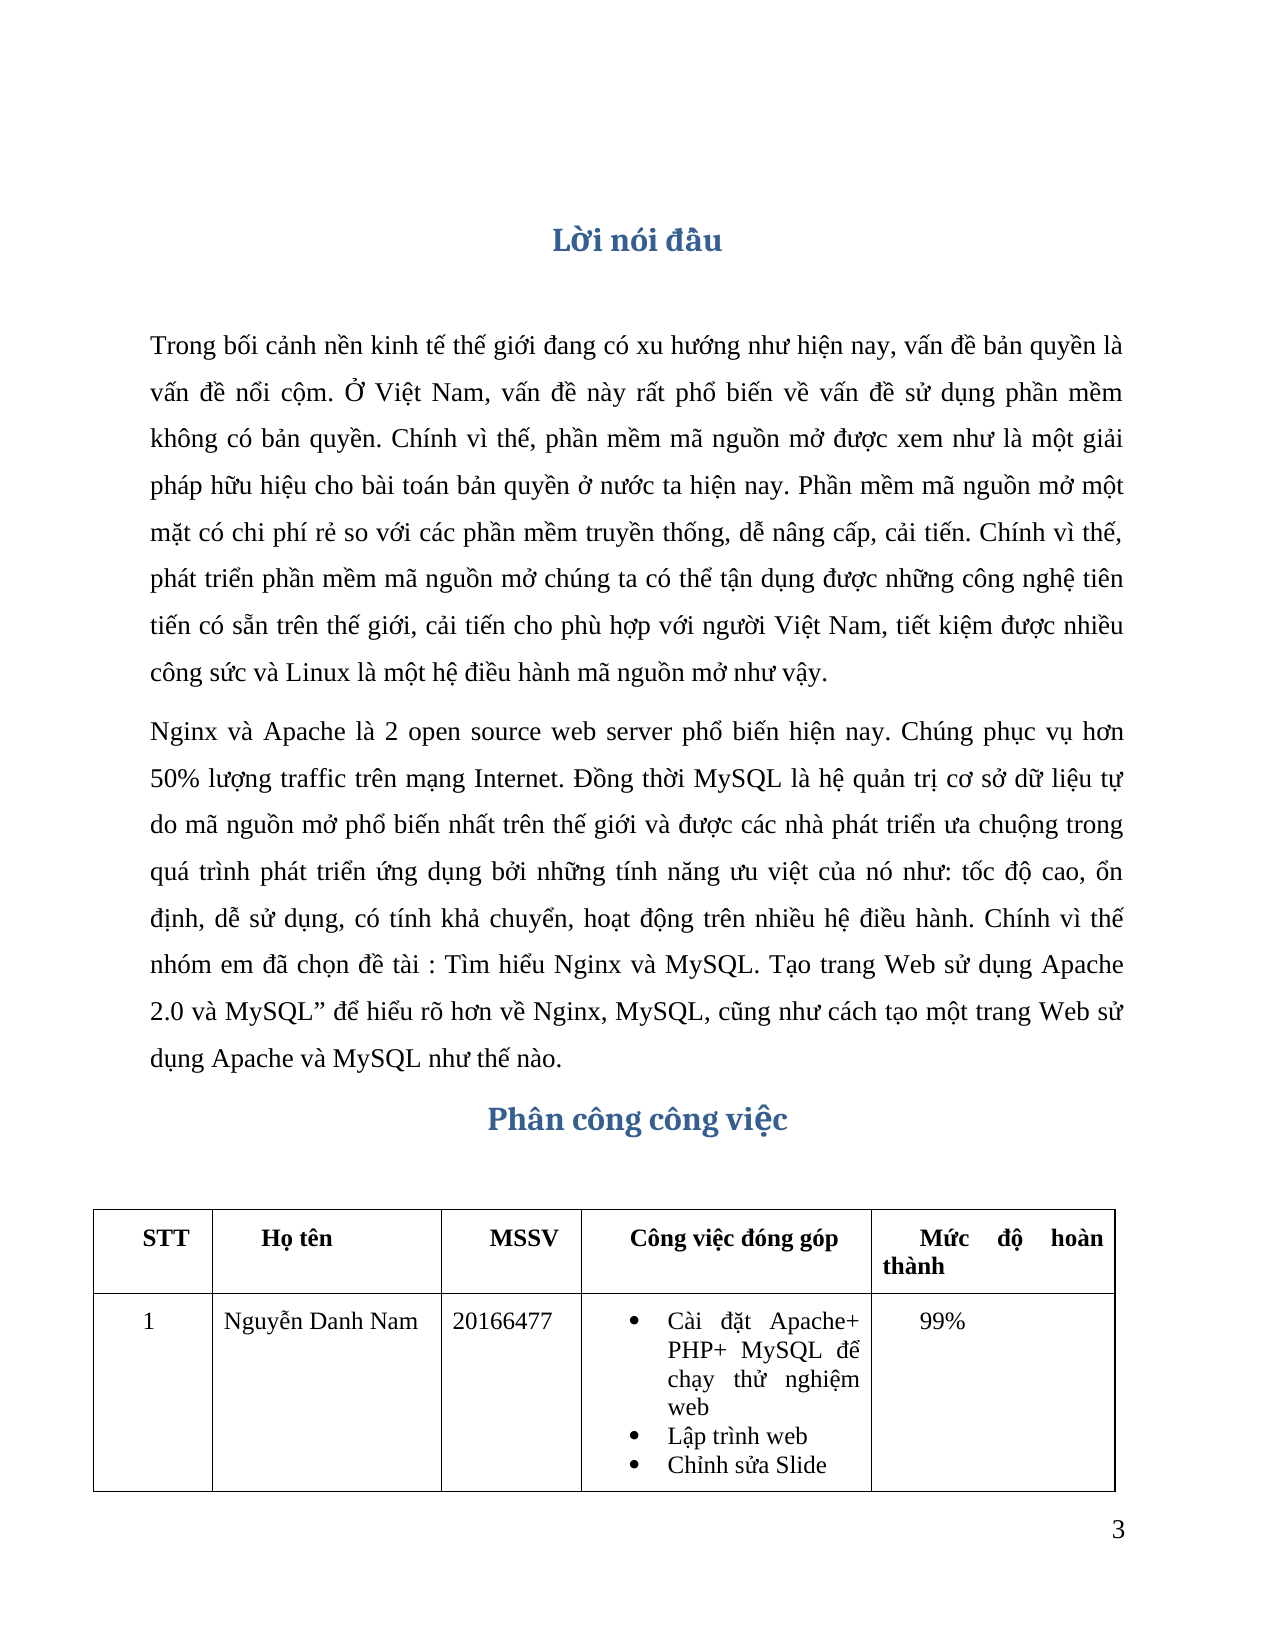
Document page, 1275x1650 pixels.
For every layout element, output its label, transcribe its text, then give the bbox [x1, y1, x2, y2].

text Trong bối cảnh nền kinh tế thế giới đang có xu hướng như hiện nay, vấn đề bản quyền là vấn đề nổi cộm. Ở Việt Nam, vấn đề này rất phổ biến về vấn đề sử dụng phần mềm không có bản quyền. Chính vì thế, phần mềm mã nguồn mở được xem như là một giải pháp hữu hiệu cho bài toán bản quyền ở nước ta hiện nay. Phần mềm mã nguồn mở một mặt có chi phí rẻ so với các phần mềm truyền thống, dễ nâng cấp, cải tiến. Chính vì thế, phát triển phần mềm mã nguồn mở chúng ta có thể tận dụng được những công nghệ tiên tiến có sẵn trên thế giới, cải tiến cho phù hợp với người Việt Nam, tiết kiệm được nhiều công sức và Linux là một hệ điều hành mã nguồn mở như vậy. [150, 329, 1125, 687]
table_cell Nguyễn Danh Nam [213, 1294, 441, 1491]
table_cell 20166477 [442, 1294, 581, 1491]
table_cell Cài đặt Apache+ PHP+ MySQL để chạy thử nghiệm web Lập trình web Chỉnh sửa Slide [582, 1294, 871, 1491]
table_header STT [94, 1210, 212, 1293]
table_header MSSV [442, 1210, 581, 1293]
subtitle Phân công công việc [150, 1101, 1125, 1139]
subtitle Lời nói đầu [150, 221, 1125, 259]
table_cell 99% [872, 1294, 1114, 1491]
table_header Mức độ hoàn thành [872, 1210, 1114, 1293]
table_header Họ tên [213, 1210, 441, 1293]
table_header Công việc đóng góp [582, 1210, 871, 1293]
text Nginx và Apache là 2 open source web server phổ biến hiện nay. Chúng phục vụ hơn 50% lượng traffic trên mạng Internet. Đồng thời MySQL là hệ quản trị cơ sở dữ liệu tự do mã nguồn mở phổ biến nhất trên thế giới và được các nhà phát triển ưa chuộng trong quá trình phát triển ứng dụng bởi những tính năng ưu việt của nó như: tốc độ cao, ổn định, dễ sử dụng, có tính khả chuyển, hoạt động trên nhiều hệ điều hành. Chính vì thế nhóm em đã chọn đề tài : Tìm hiểu Nginx và MySQL. Tạo trang Web sử dụng Apache 2.0 và MySQL” để hiểu rõ hơn về Nginx, MySQL, cũng như cách tạo một trang Web sử dụng Apache và MySQL như thế nào. [150, 715, 1125, 1073]
table_cell 1 [94, 1294, 212, 1491]
